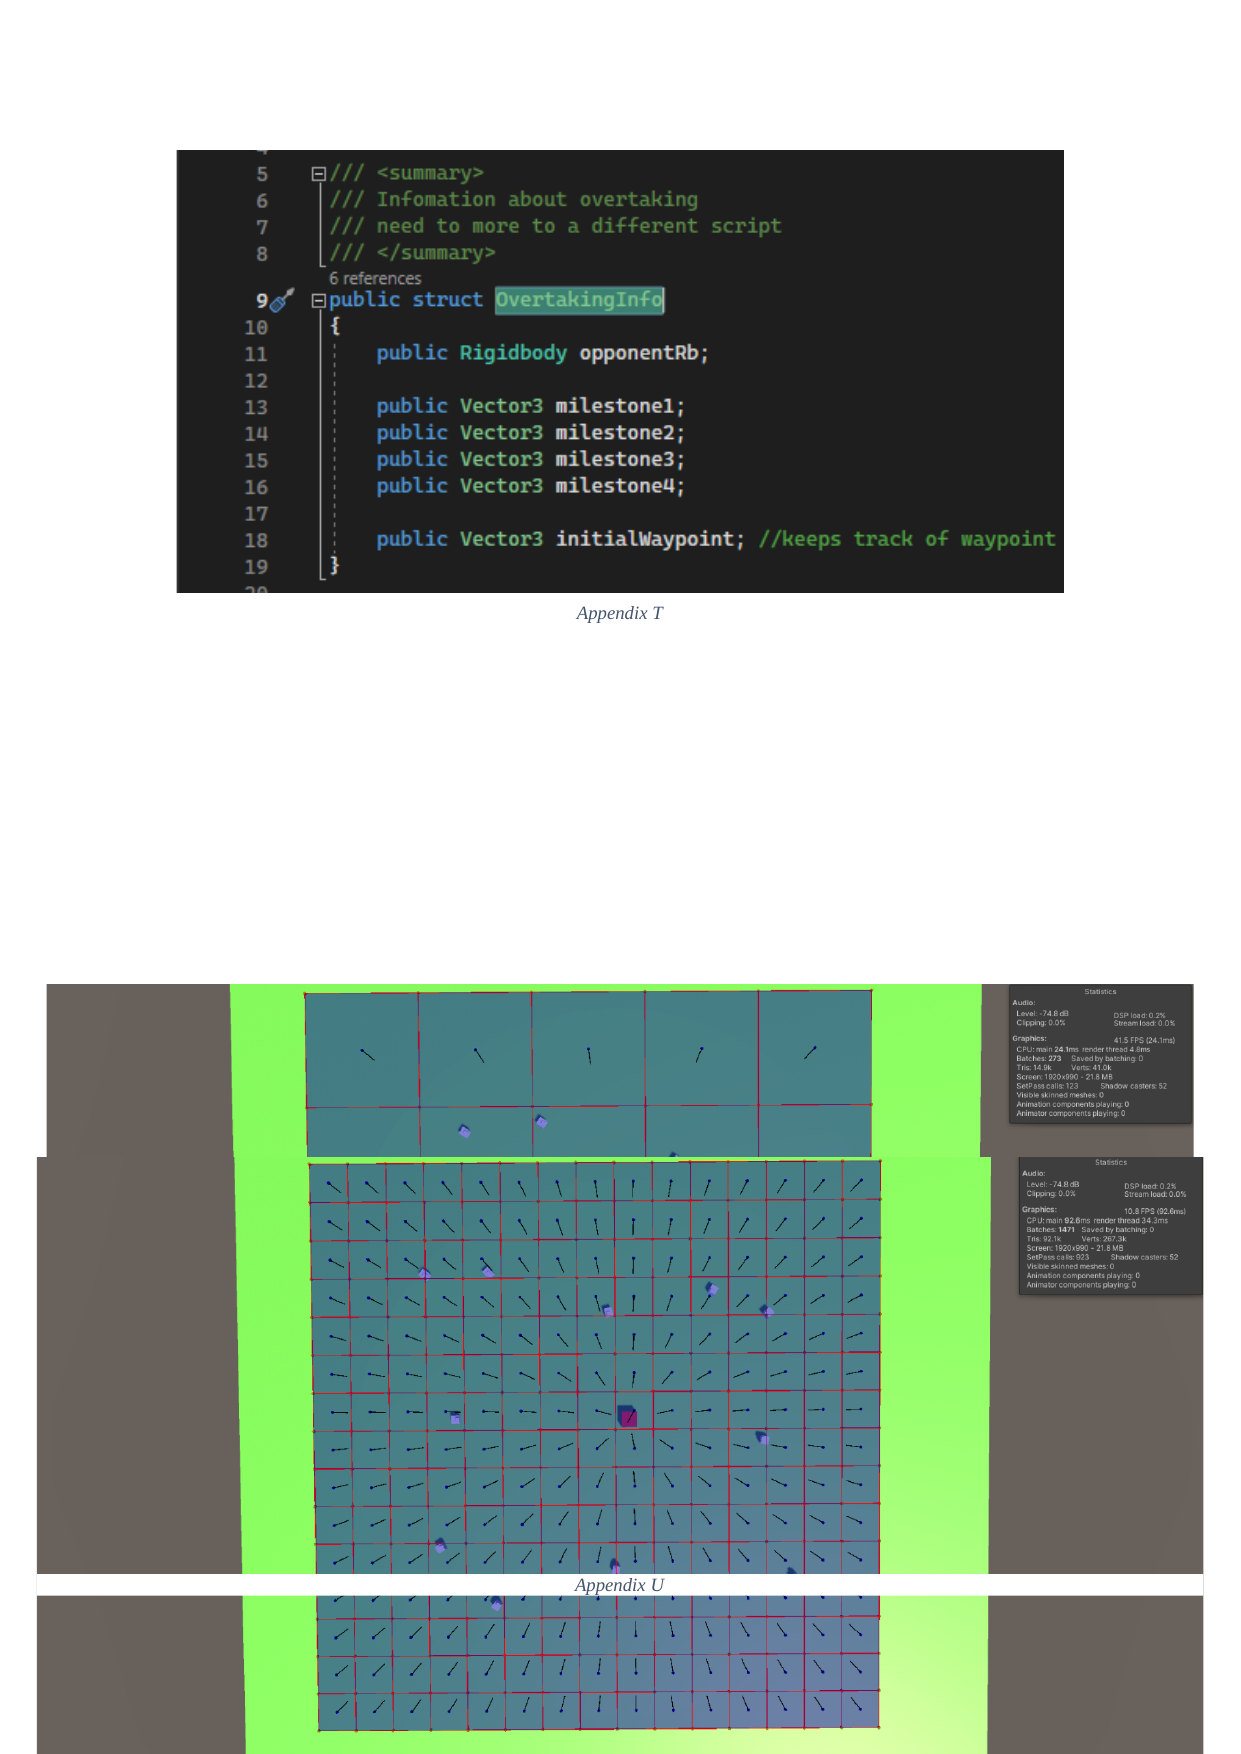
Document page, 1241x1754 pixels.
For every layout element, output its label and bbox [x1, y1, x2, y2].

picture [36, 1596, 1204, 1754]
picture [36, 984, 1204, 1574]
picture [176, 150, 1064, 593]
